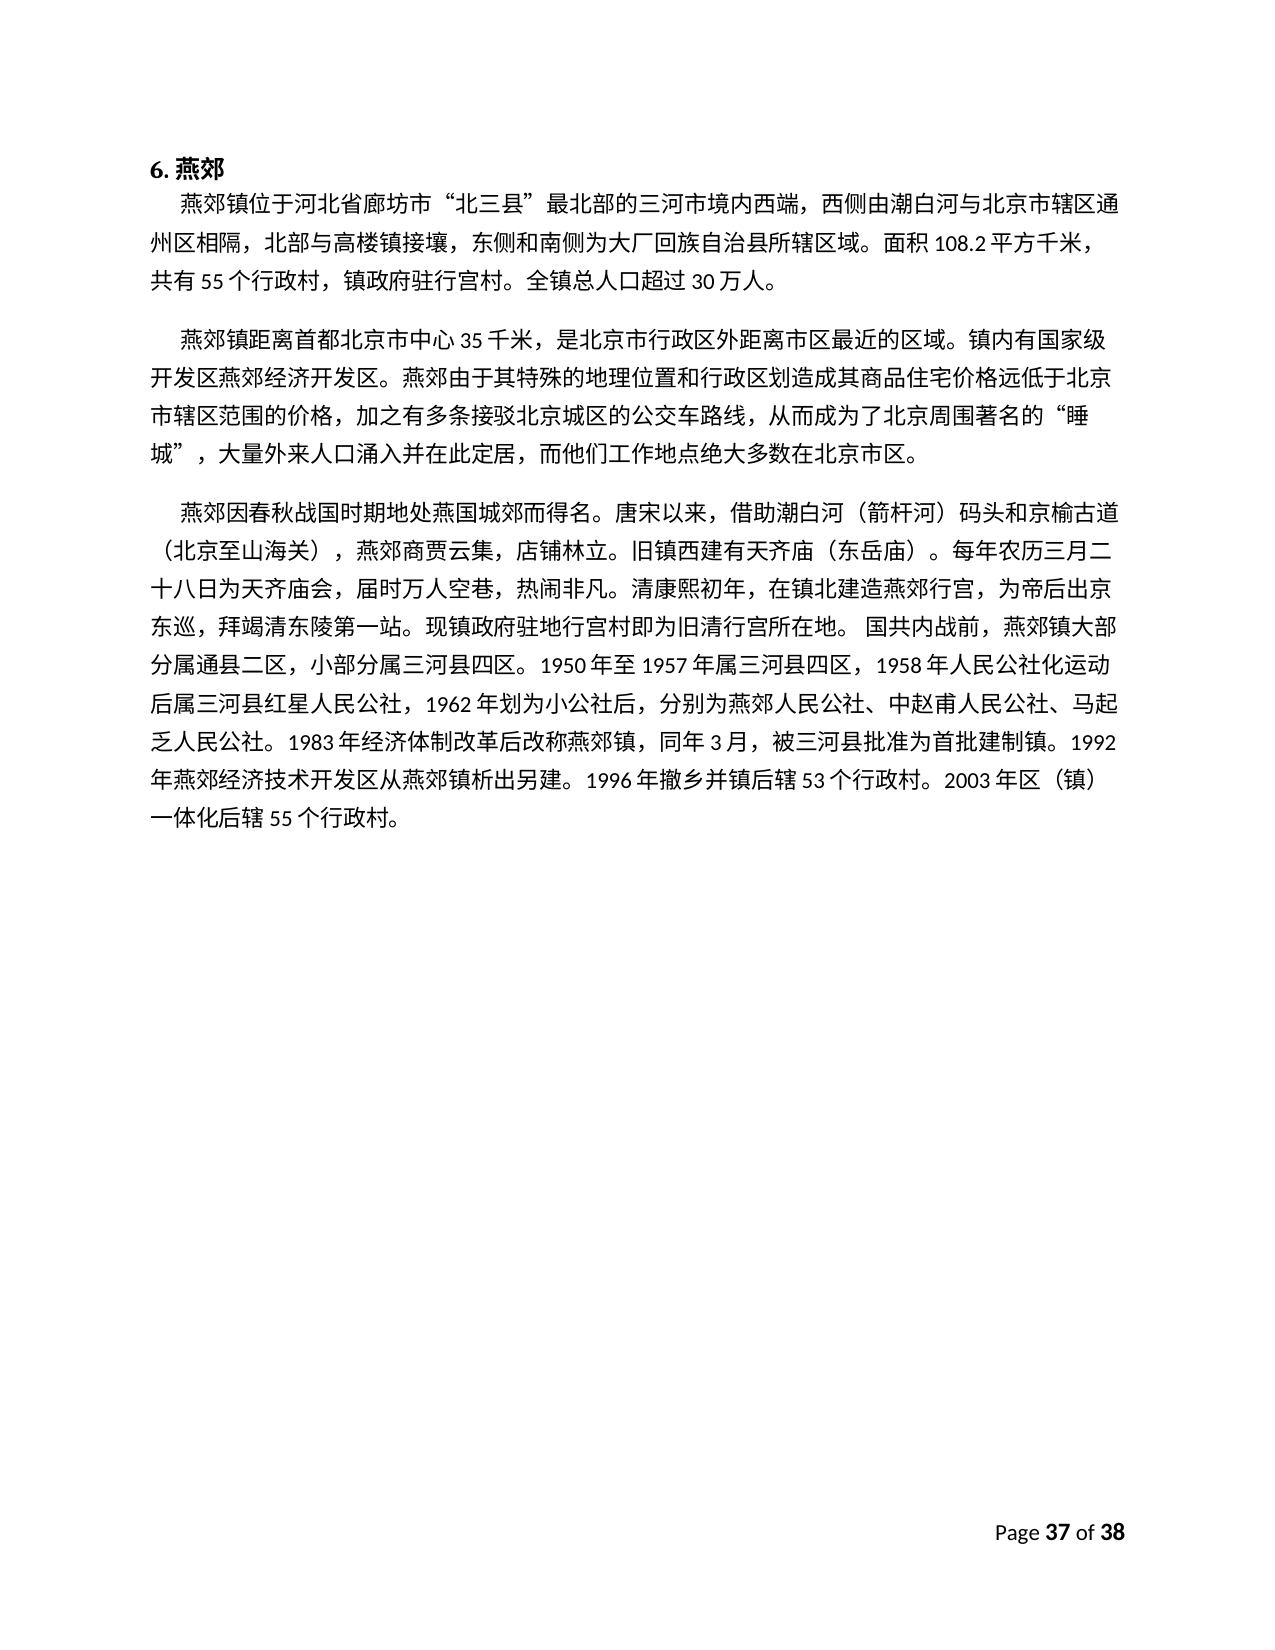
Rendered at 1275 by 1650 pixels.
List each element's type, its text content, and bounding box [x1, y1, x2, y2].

subtitle 燕郊 [150, 150, 1125, 186]
text 燕郊镇距离首都北京市中心35千米，是北京市行政区外距离市区最近的区域。镇内有国家级开发区燕郊经济开发区。燕郊由于其特殊的地理位置和行政区划造成其商品住宅价格远低于北京市辖区范围的价格，加之有多条接驳北京城区的公交车路线，从而成为了北京周围著名的“睡城”，大量外来人口涌入并在此定居，而他们工作地点绝大多数在北京市区。 [150, 321, 1125, 469]
text 燕郊镇位于河北省廊坊市“北三县”最北部的三河市境内西端，西侧由潮白河与北京市辖区通州区相隔，北部与高楼镇接壤，东侧和南侧为大厂回族自治县所辖区域。面积108.2平方千米，共有55个行政村，镇政府驻行宫村。全镇总人口超过30万人。 [150, 186, 1125, 296]
text 燕郊因春秋战国时期地处燕国城郊而得名。唐宋以来，借助潮白河（箭杆河）码头和京榆古道（北京至山海关），燕郊商贾云集，店铺林立。旧镇西建有天齐庙（东岳庙）。每年农历三月二十八日为天齐庙会，届时万人空巷，热闹非凡。清康熙初年，在镇北建造燕郊行宫，为帝后出京东巡，拜竭清东陵第一站。现镇政府驻地行宫村即为旧清行宫所在地。 国共内战前，燕郊镇大部分属通县二区，小部分属三河县四区。1950年至1957年属三河县四区，1958年人民公社化运动后属三河县红星人民公社，1962年划为小公社后，分别为燕郊人民公社、中赵甫人民公社、马起乏人民公社。1983年经济体制改革后改称燕郊镇，同年3月，被三河县批准为首批建制镇。1992年燕郊经济技术开发区从燕郊镇析出另建。1996年撤乡并镇后辖53个行政村。2003年区（镇）一体化后辖55个行政村。 [150, 495, 1125, 833]
